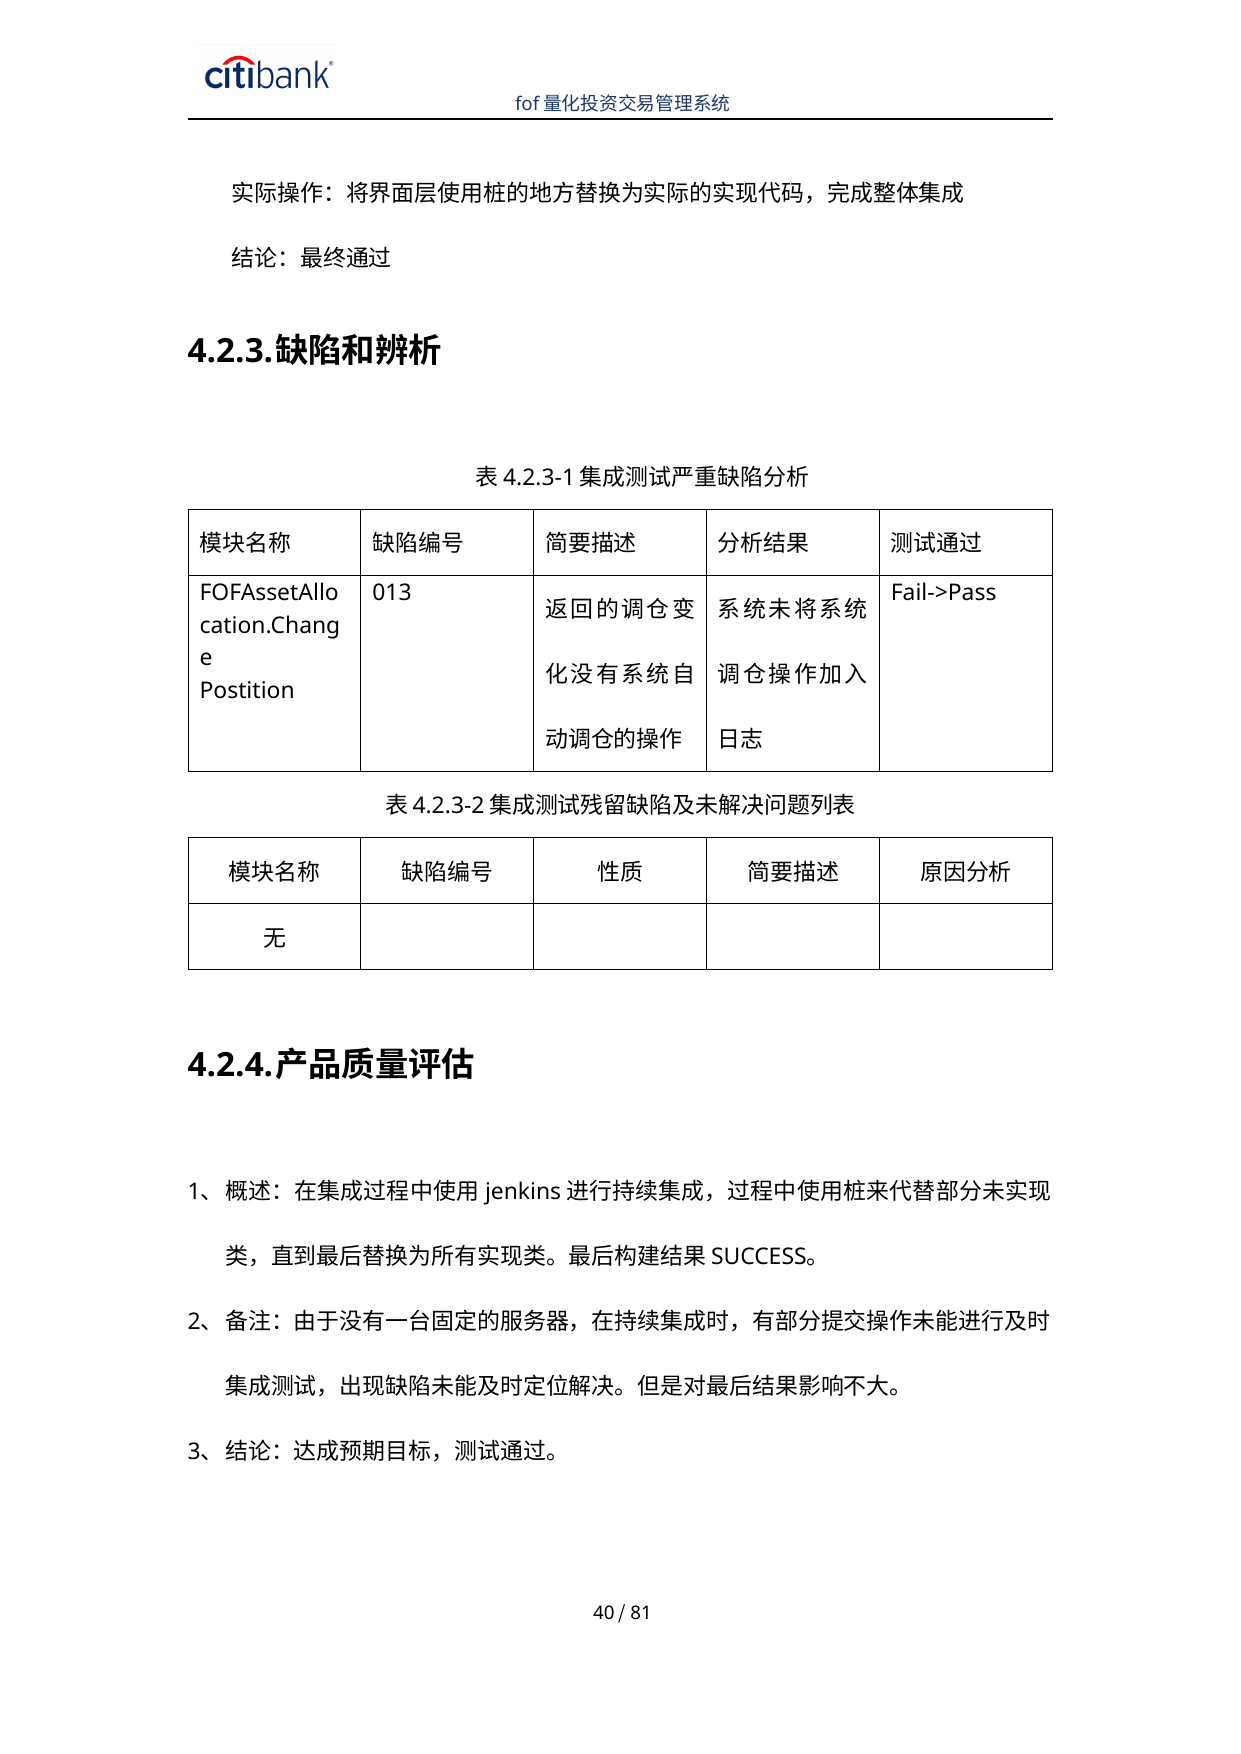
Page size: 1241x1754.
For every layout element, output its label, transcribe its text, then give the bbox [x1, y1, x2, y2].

subtitle 缺陷和辨析 [187, 316, 1053, 381]
text 结论：最终通过 [187, 224, 1053, 289]
table_header 模块名称 [189, 510, 360, 574]
table_cell [534, 904, 706, 969]
picture [195, 44, 337, 99]
table_header 缺陷编号 [361, 838, 533, 903]
table_cell Fail->Pass [880, 576, 1052, 771]
table_cell FOFAssetAllo cation.Change Postition [189, 576, 360, 771]
subtitle 产品质量评估 [187, 1029, 1053, 1094]
table_cell 返回的调仓变化没有系统自动调仓的操作 [534, 576, 706, 771]
text 表4.2.3-1集成测试严重缺陷分析 [231, 443, 1053, 508]
table_cell [707, 904, 879, 969]
table_cell [880, 904, 1052, 969]
text 表4.2.3-2集成测试残留缺陷及未解决问题列表 [187, 772, 1053, 837]
table_header 原因分析 [880, 838, 1052, 903]
table_cell [361, 904, 533, 969]
text 实际操作：将界面层使用桩的地方替换为实际的实现代码，完成整体集成 [187, 159, 1053, 224]
table_header 模块名称 [189, 838, 360, 903]
list 结论：达成预期目标，测试通过。 [187, 1417, 1053, 1482]
table_header 测试通过 [880, 510, 1052, 574]
table_header 性质 [534, 838, 706, 903]
list 概述：在集成过程中使用jenkins进行持续集成，过程中使用桩来代替部分未实现类，直到最后替换为所有实现类。最后构建结果SUCCESS。 [187, 1157, 1053, 1287]
table_header 简要描述 [707, 838, 879, 903]
table_header 简要描述 [534, 510, 706, 574]
table_header 缺陷编号 [361, 510, 533, 574]
table_header 分析结果 [707, 510, 879, 574]
table_cell 无 [189, 904, 360, 969]
table_cell 系统未将系统调仓操作加入日志 [707, 576, 879, 771]
list 备注：由于没有一台固定的服务器，在持续集成时，有部分提交操作未能进行及时集成测试，出现缺陷未能及时定位解决。但是对最后结果影响不大。 [187, 1287, 1053, 1417]
table_cell 013 [361, 576, 533, 771]
